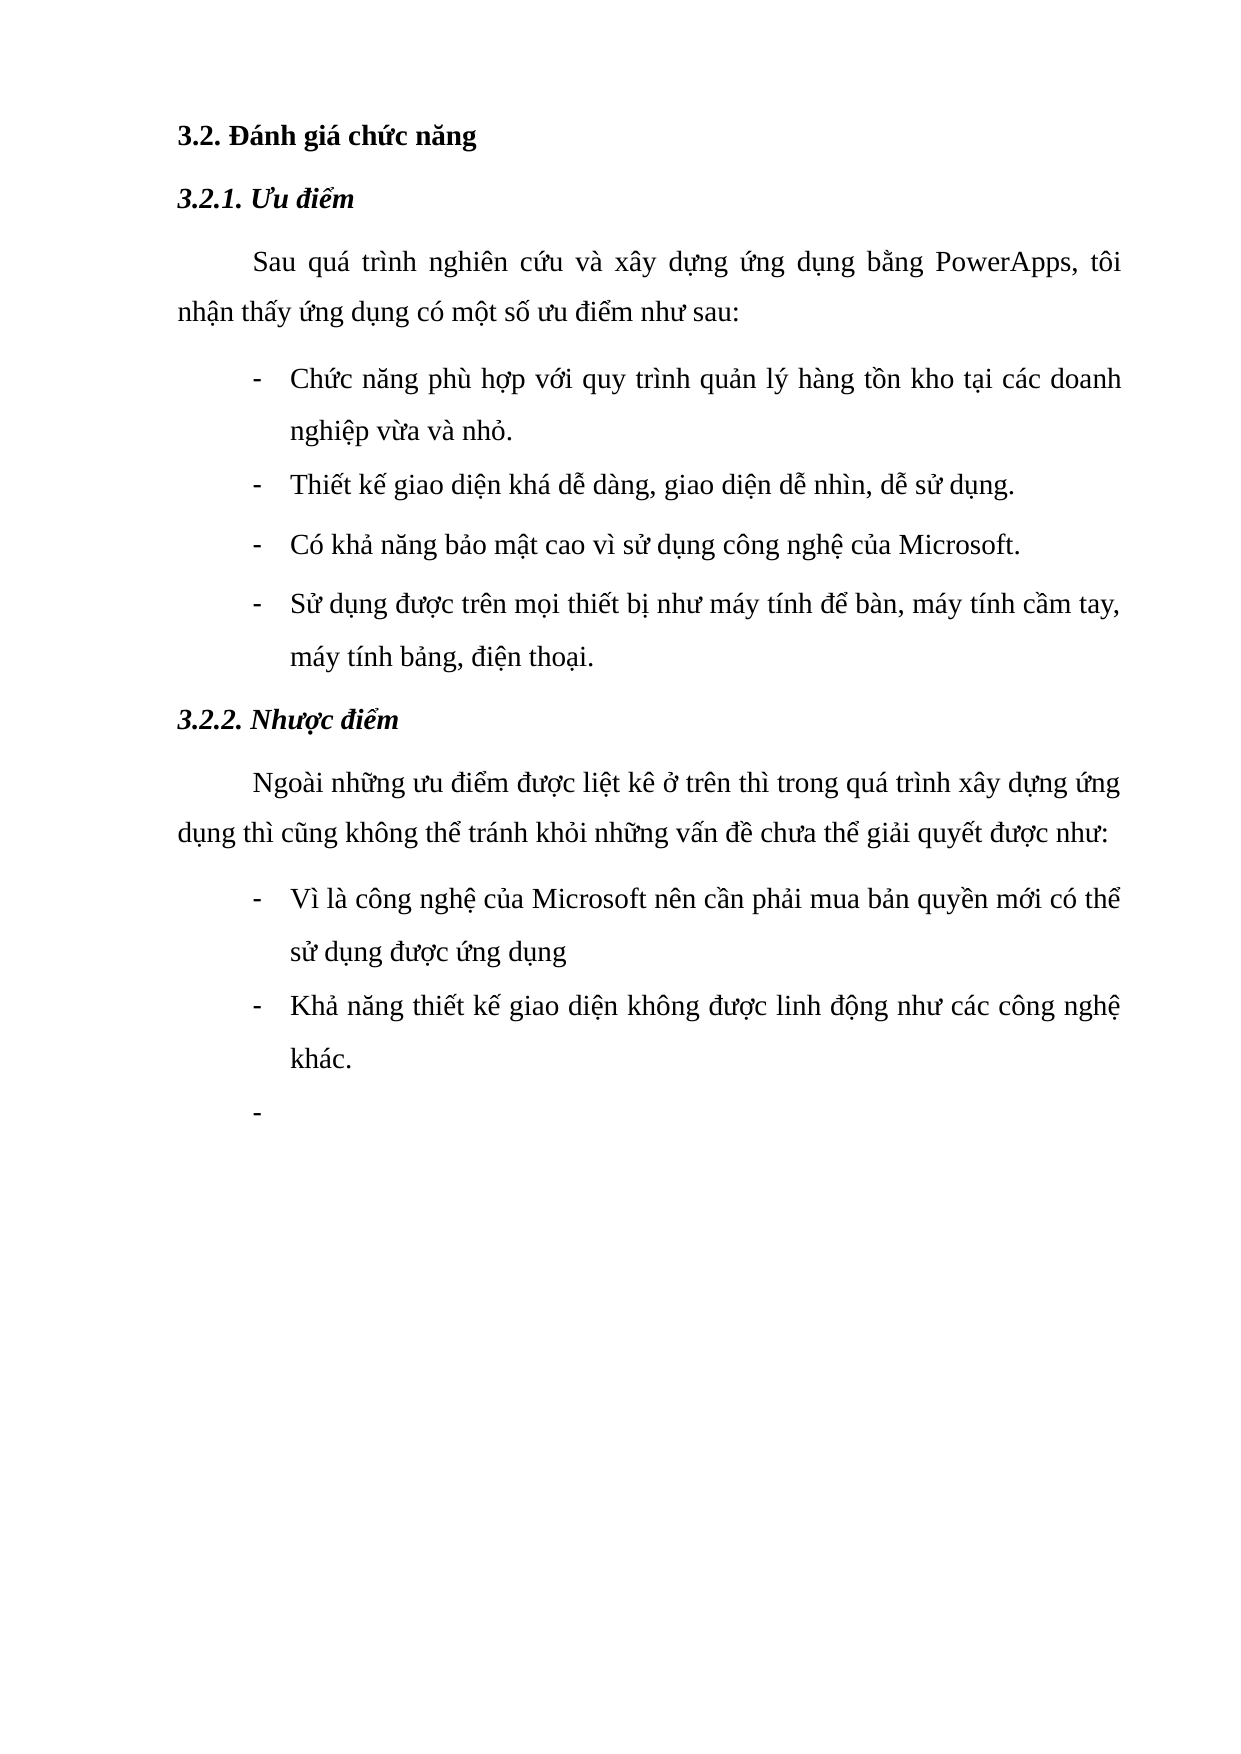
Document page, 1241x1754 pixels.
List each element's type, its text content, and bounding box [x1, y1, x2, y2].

list Chức năng phù hợp với quy trình quản lý hàng tồn kho tại các doanh nghiệp vừa và nhỏ. [252, 357, 1122, 447]
list Khả năng thiết kế giao diện không được linh động như các công nghệ khác. [252, 984, 1122, 1074]
list Sử dụng được trên mọi thiết bị như máy tính để bàn, máy tính cầm tay, máy tính bảng, điện thoại. [252, 583, 1122, 673]
list Thiết kế giao diện khá dễ dàng, giao diện dễ nhìn, dễ sử dụng. [252, 464, 1122, 503]
subtitle 3.2.2. Nhược điểm [177, 702, 1122, 735]
subtitle 3.2.1. Ưu điểm [177, 181, 1122, 214]
text Sau quá trình nghiên cứu và xây dựng ứng dụng bằng PowerApps, tôi nhận thấy ứng dụng có một số ưu điểm như sau: [177, 244, 1122, 328]
list Có khả năng bảo mật cao vì sử dụng công nghệ của Microsoft. [252, 523, 1122, 563]
text Ngoài những ưu điểm được liệt kê ở trên thì trong quá trình xây dựng ứng dụng thì cũng không thể tránh khỏi những vấn đề chưa thể giải quyết được như: [177, 765, 1122, 848]
list Vì là công nghệ của Microsoft nên cần phải mua bản quyền mới có thể sử dụng được ứng dụng [252, 878, 1122, 968]
subtitle 3.2. Đánh giá chức năng [177, 118, 1122, 152]
